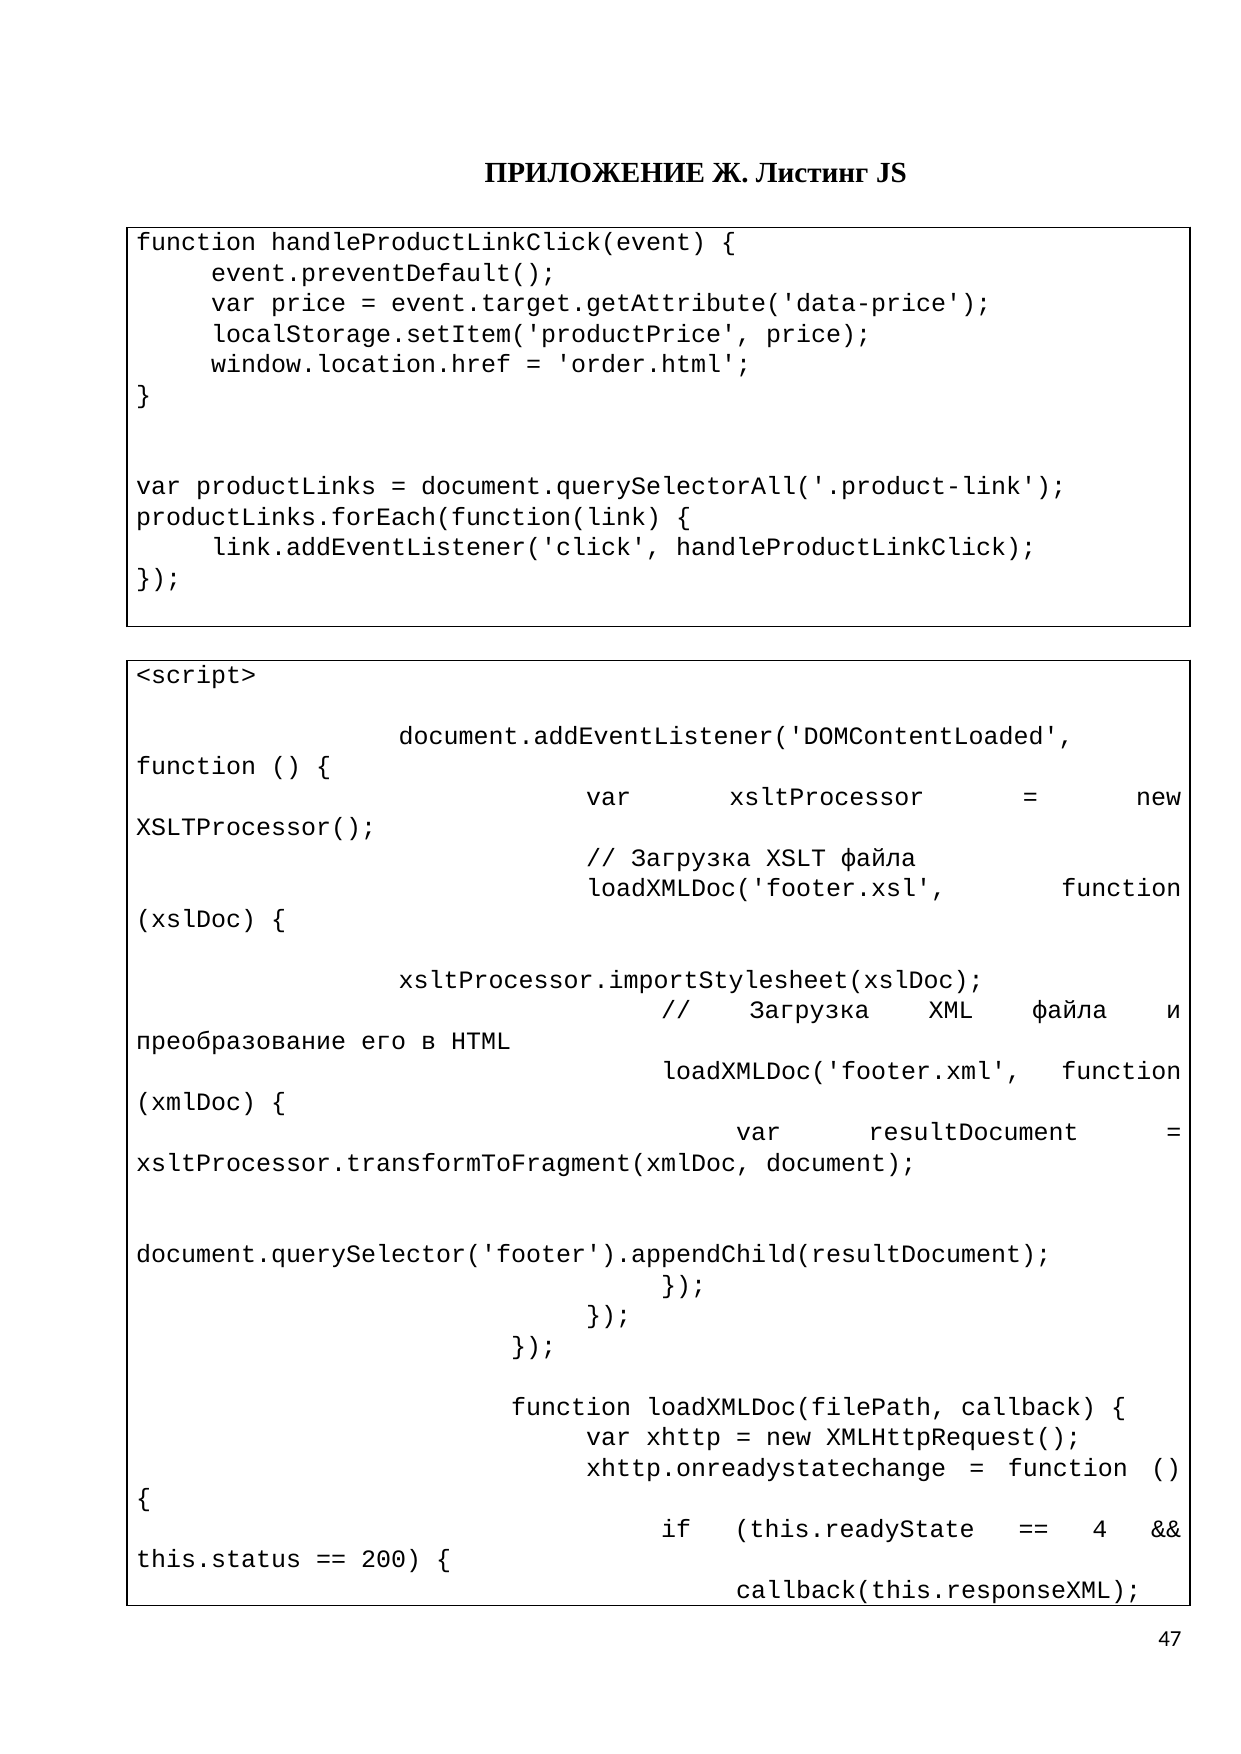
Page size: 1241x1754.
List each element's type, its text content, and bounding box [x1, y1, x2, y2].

text }); [128, 562, 1189, 594]
text }); [128, 1330, 1189, 1362]
text xsltProcessor.importStylesheet(xslDoc); [128, 934, 1189, 995]
text // Загрузка XML файла и преобразование его в HTML [128, 995, 1189, 1056]
text window.location.href = 'order.html'; [128, 349, 1189, 379]
text // Загрузка XSLT файла [128, 842, 1189, 873]
text } [128, 379, 1189, 411]
text function handleProductLinkClick(event) { [128, 228, 1189, 257]
text <script> [128, 661, 1189, 690]
text function loadXMLDoc(filePath, callback) { [128, 1391, 1189, 1422]
text var price = event.target.getAttribute('data-price'); [128, 288, 1189, 318]
text ПРИЛОЖЕНИЕ Ж. Листинг JS [136, 156, 1181, 189]
text loadXMLDoc('footer.xml', function (xmlDoc) { [128, 1056, 1189, 1117]
text var xsltProcessor = new XSLTProcessor(); [128, 781, 1189, 842]
text var xhttp = new XMLHttpRequest(); [128, 1422, 1189, 1452]
text loadXMLDoc('footer.xsl', function (xslDoc) { [128, 873, 1189, 934]
text link.addEventListener('click', handleProductLinkClick); [128, 532, 1189, 562]
text callback(this.responseXML); [128, 1574, 1189, 1605]
text }); [128, 1299, 1189, 1330]
text document.addEventListener('DOMContentLoaded', function () { [128, 690, 1189, 781]
text }); [128, 1269, 1189, 1299]
text if (this.readyState == 4 && this.status == 200) { [128, 1513, 1189, 1574]
text event.preventDefault(); [128, 257, 1189, 288]
text localStorage.setItem('productPrice', price); [128, 318, 1189, 349]
text xhttp.onreadystatechange = function () { [128, 1452, 1189, 1513]
text document.querySelector('footer').appendChild(resultDocument); [128, 1178, 1189, 1269]
text var resultDocument = xsltProcessor.transformToFragment(xmlDoc, document); [128, 1117, 1189, 1178]
text productLinks.forEach(function(link) { [128, 501, 1189, 532]
text var productLinks = document.querySelectorAll('.product-link'); [128, 471, 1189, 501]
